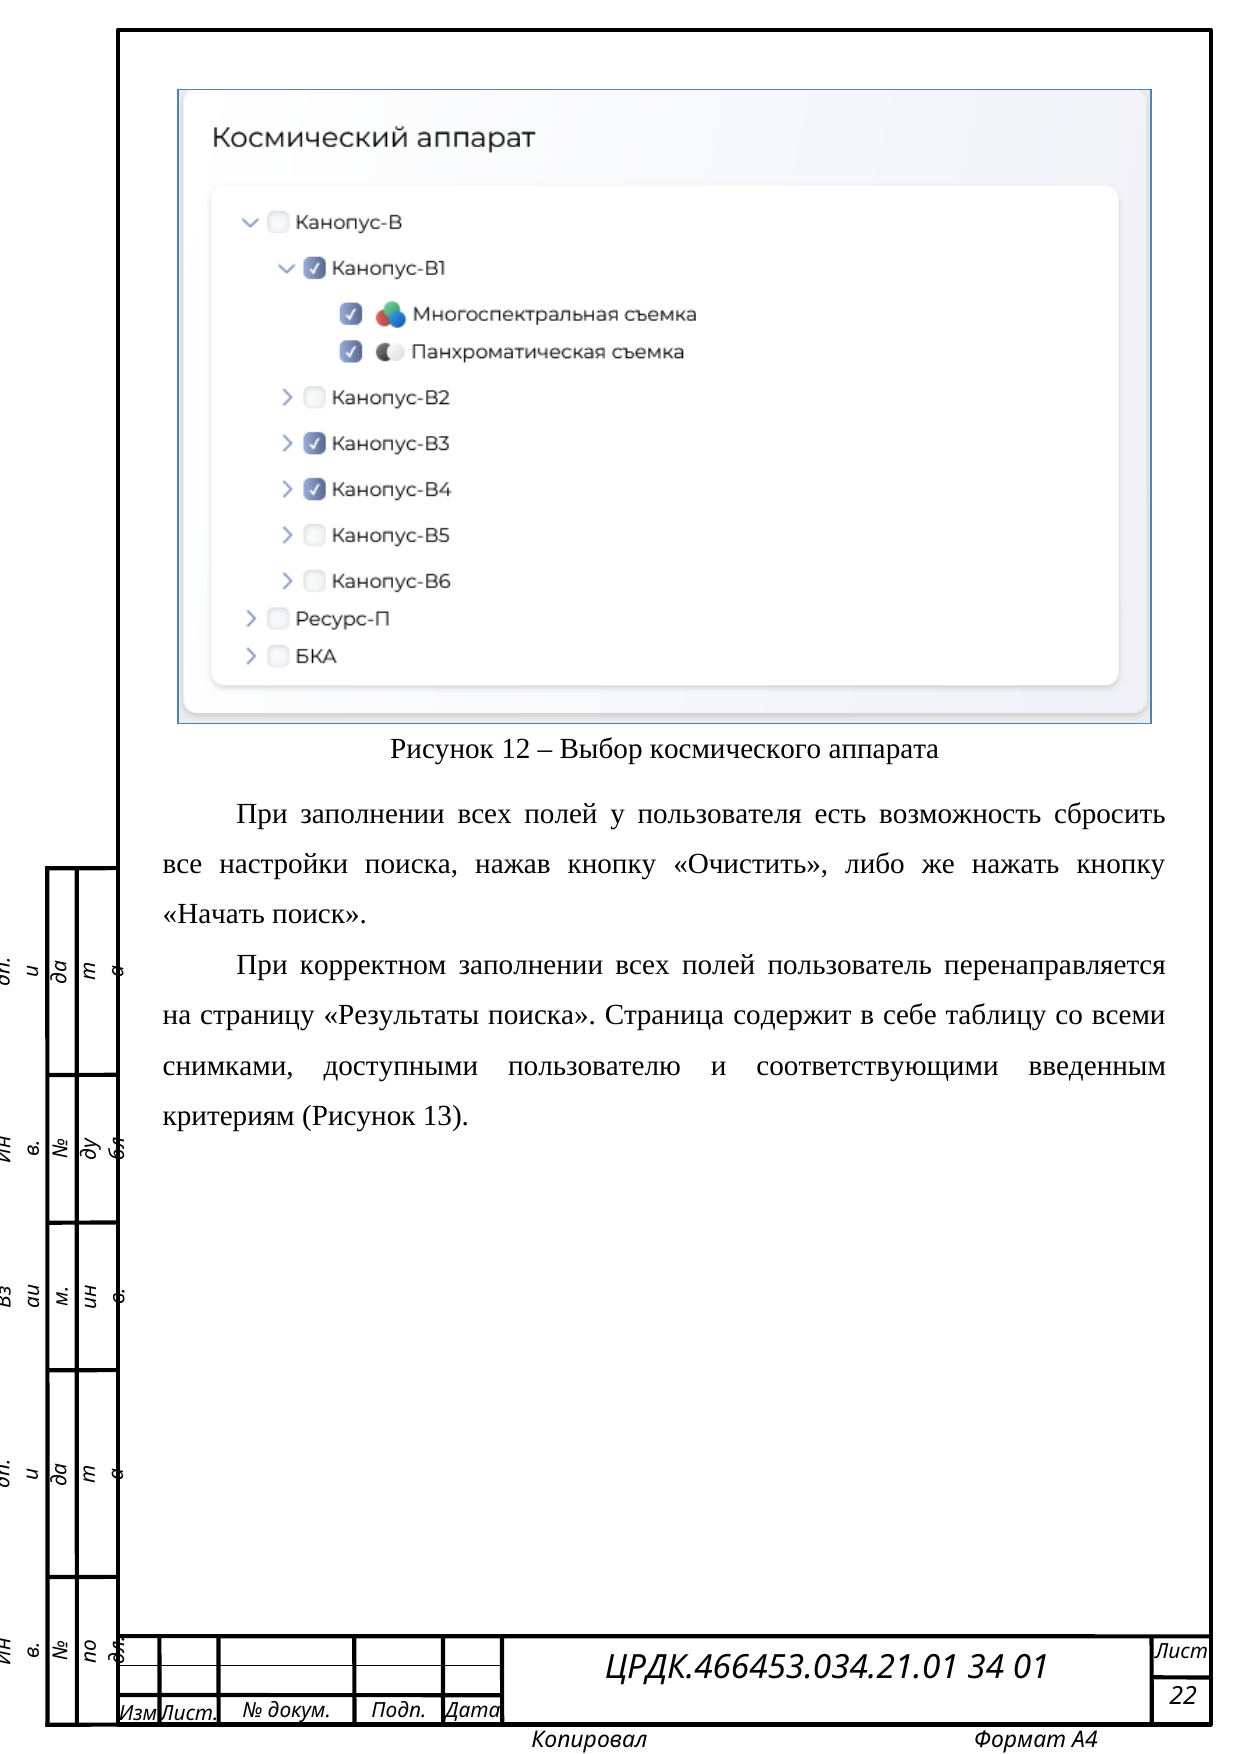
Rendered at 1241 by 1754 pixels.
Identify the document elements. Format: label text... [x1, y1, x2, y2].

text При заполнении всех полей у пользователя есть возможность сбросить все настройки поиска, нажав кнопку «Очистить», либо же нажать кнопку «Начать поиск». [162, 796, 1167, 930]
text При корректном заполнении всех полей пользователь перенаправляется на страницу «Результаты поиска». Страница содержит в себе таблицу со всеми снимками, доступными пользователю и соответствующими введенным критериям (Рисунок 13). [162, 947, 1167, 1131]
picture [179, 90, 1150, 723]
